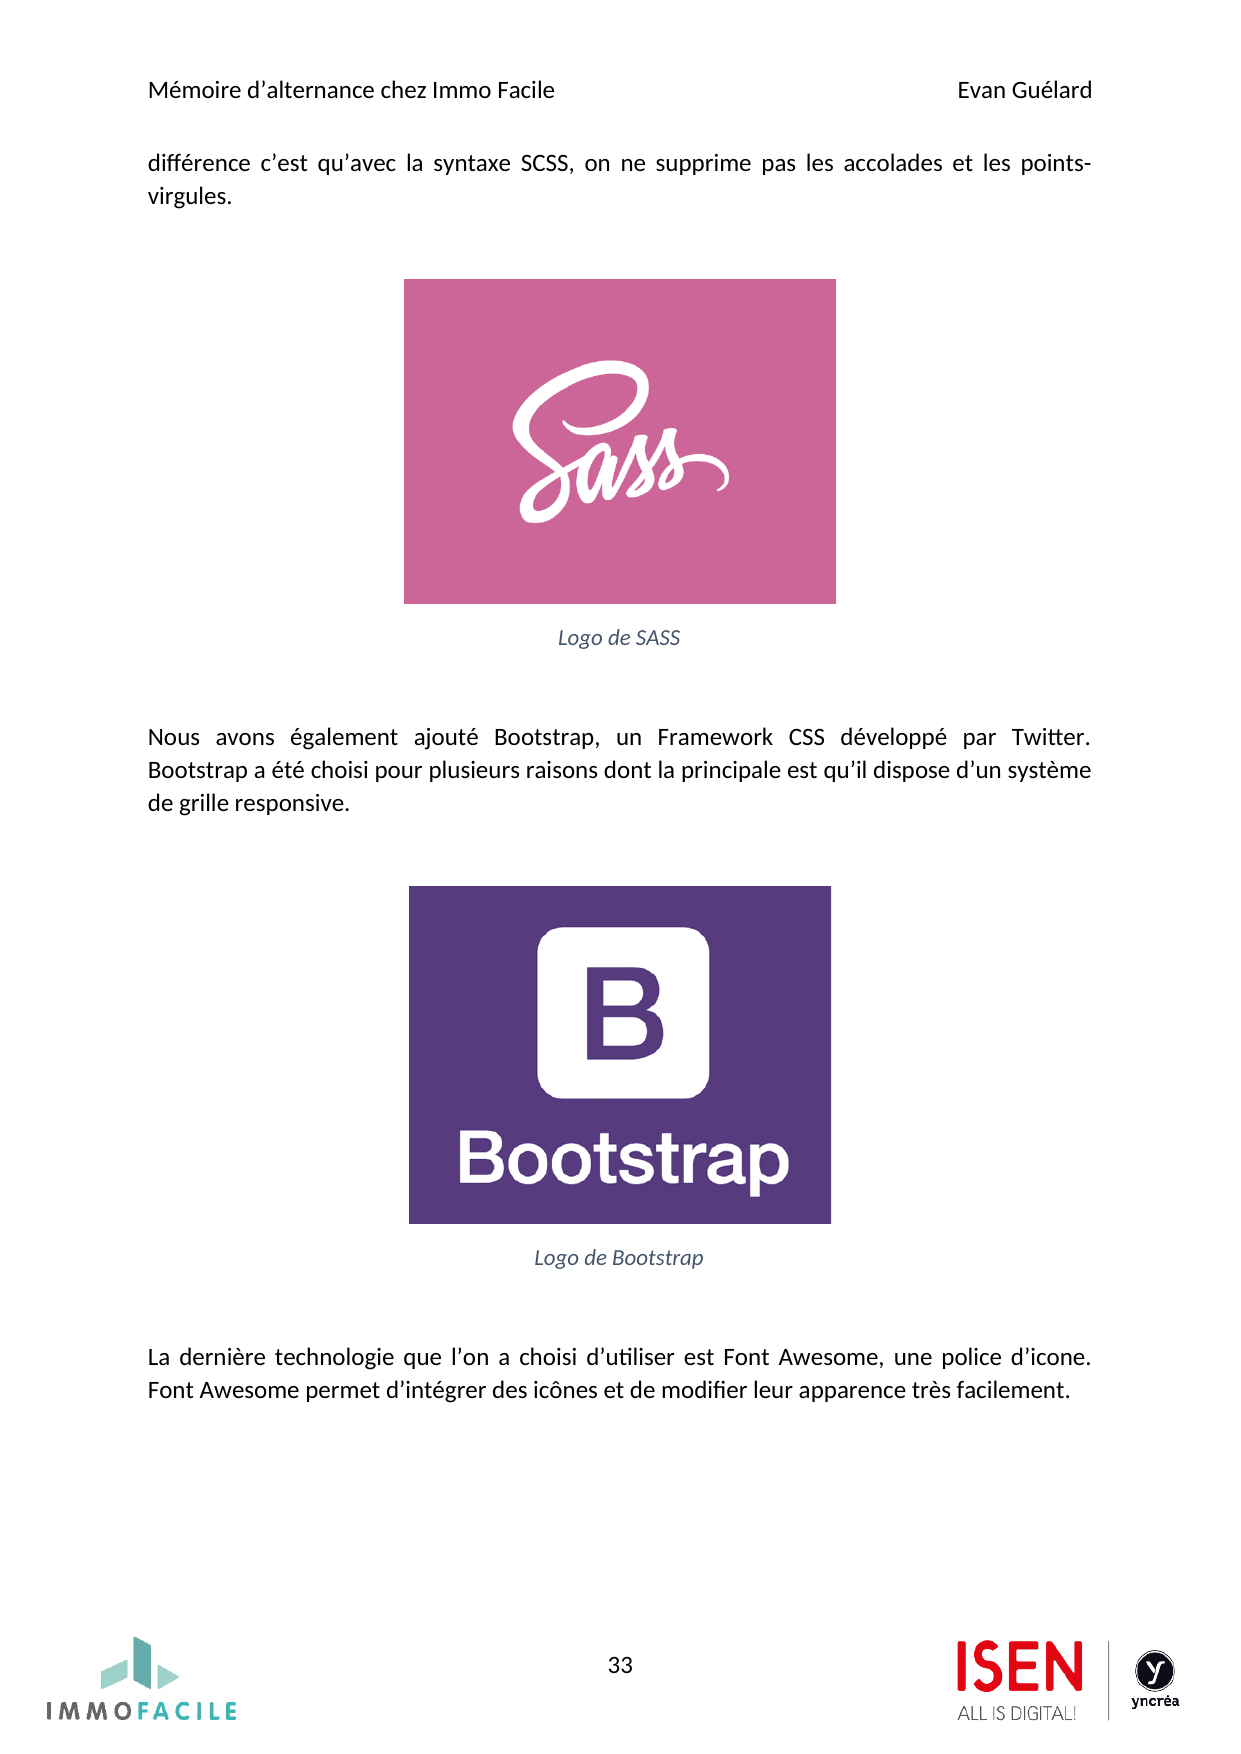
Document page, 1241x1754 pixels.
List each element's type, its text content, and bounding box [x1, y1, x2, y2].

text La dernière technologie que l’on a choisi d’utiliser est Font Awesome, une police d’icone. Font Awesome permet d’intégrer des icônes et de modifier leur apparence très facilement. [148, 1341, 1093, 1404]
picture [931, 1638, 1200, 1721]
picture [47, 1637, 236, 1720]
text Nous avons également ajouté Bootstrap, un Framework CSS développé par Twitter. Bootstrap a été choisi pour plusieurs raisons dont la principale est qu’il dispose d’un système de grille responsive. [148, 721, 1093, 818]
picture [404, 279, 837, 604]
text Logo de Bootstrap [148, 1243, 1093, 1271]
text Logo de SASS [148, 623, 1093, 651]
picture [409, 886, 832, 1224]
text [148, 148, 1093, 211]
